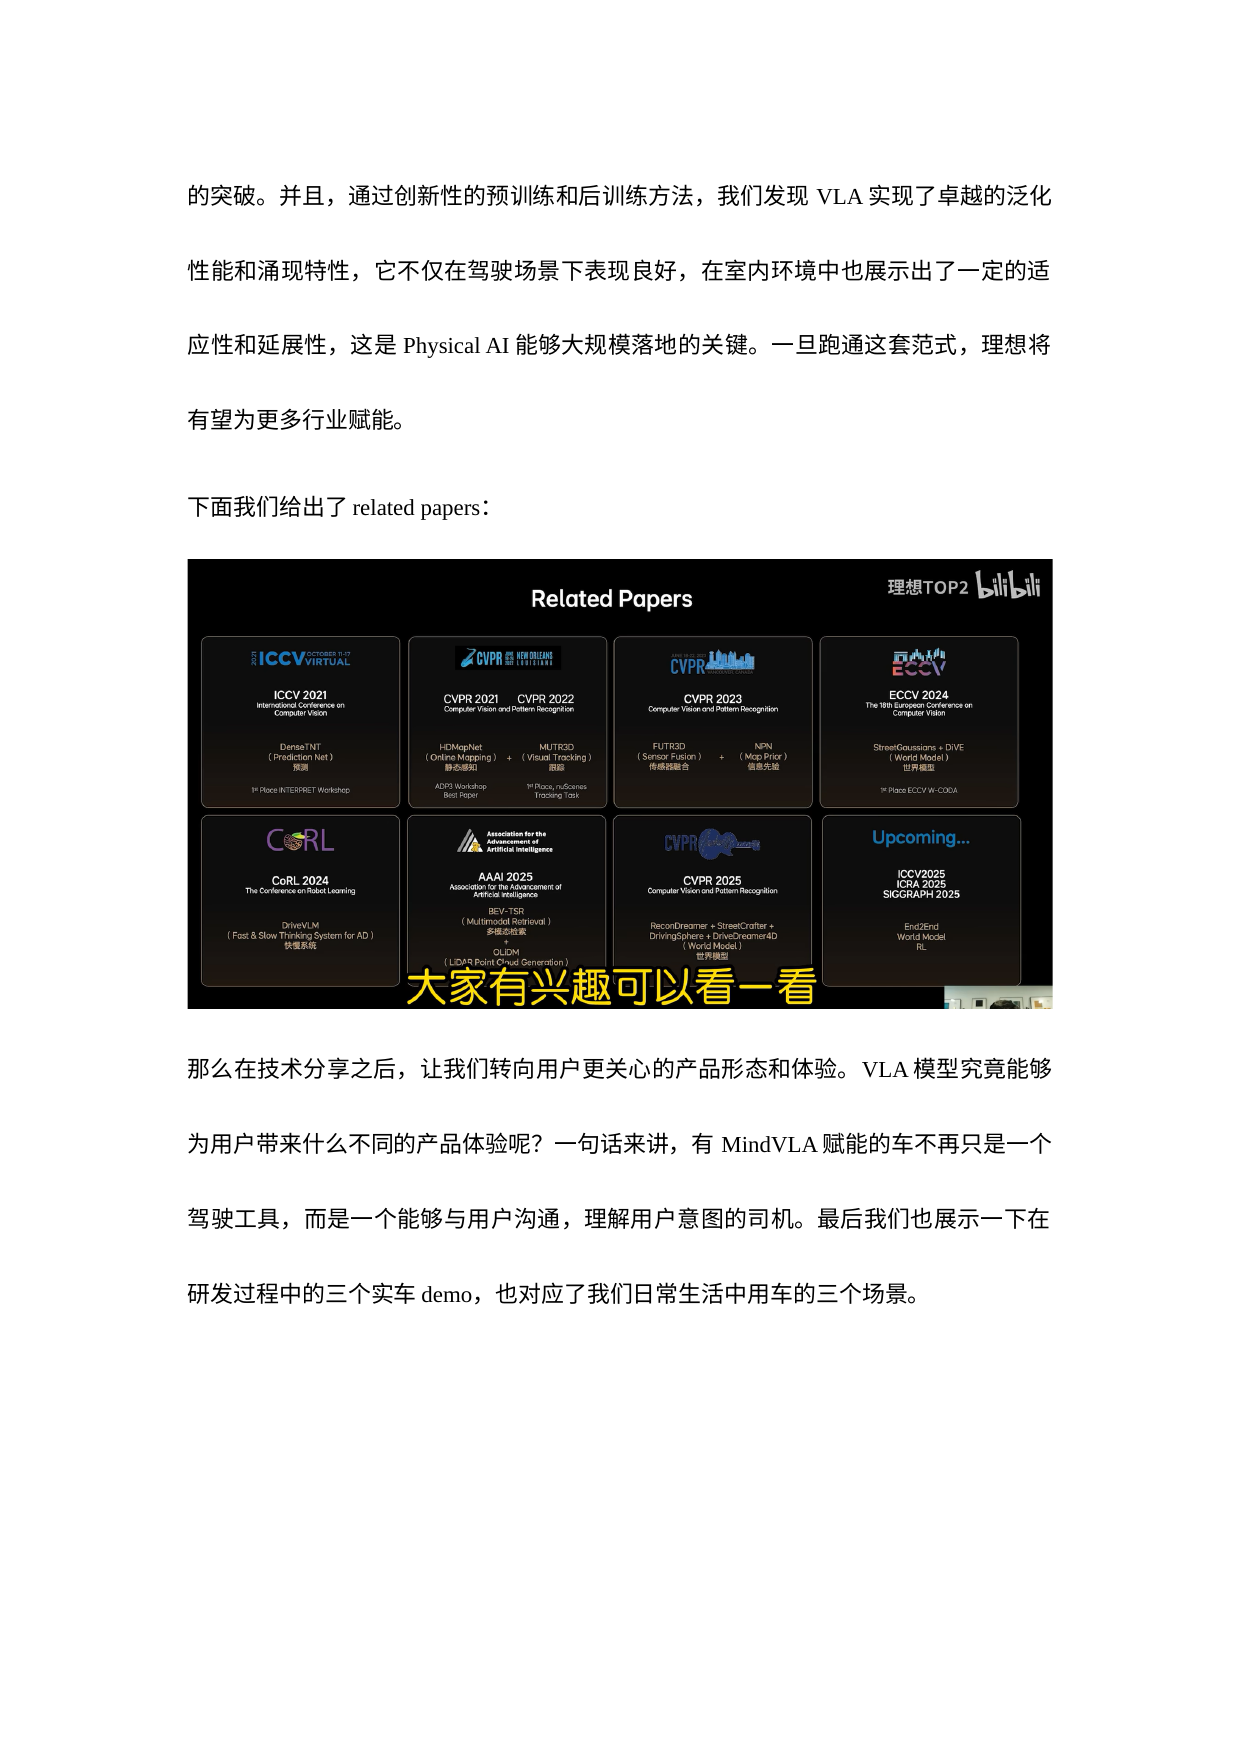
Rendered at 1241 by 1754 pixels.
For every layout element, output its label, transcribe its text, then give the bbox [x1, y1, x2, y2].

picture [187, 559, 1053, 1009]
text 下面我们给出了related papers： [187, 473, 1053, 538]
text 那么在技术分享之后，让我们转向用户更关心的产品形态和体验。VLA模型究竟能够为用户带来什么不同的产品体验呢？一句话来讲，有MindVLA赋能的车不再只是一个驾驶工具，而是一个能够与用户沟通，理解用户意图的司机。最后我们也展示一下在研发过程中的三个实车demo，也对应了我们日常生活中用车的三个场景。 [187, 1036, 1053, 1324]
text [187, 162, 1053, 451]
